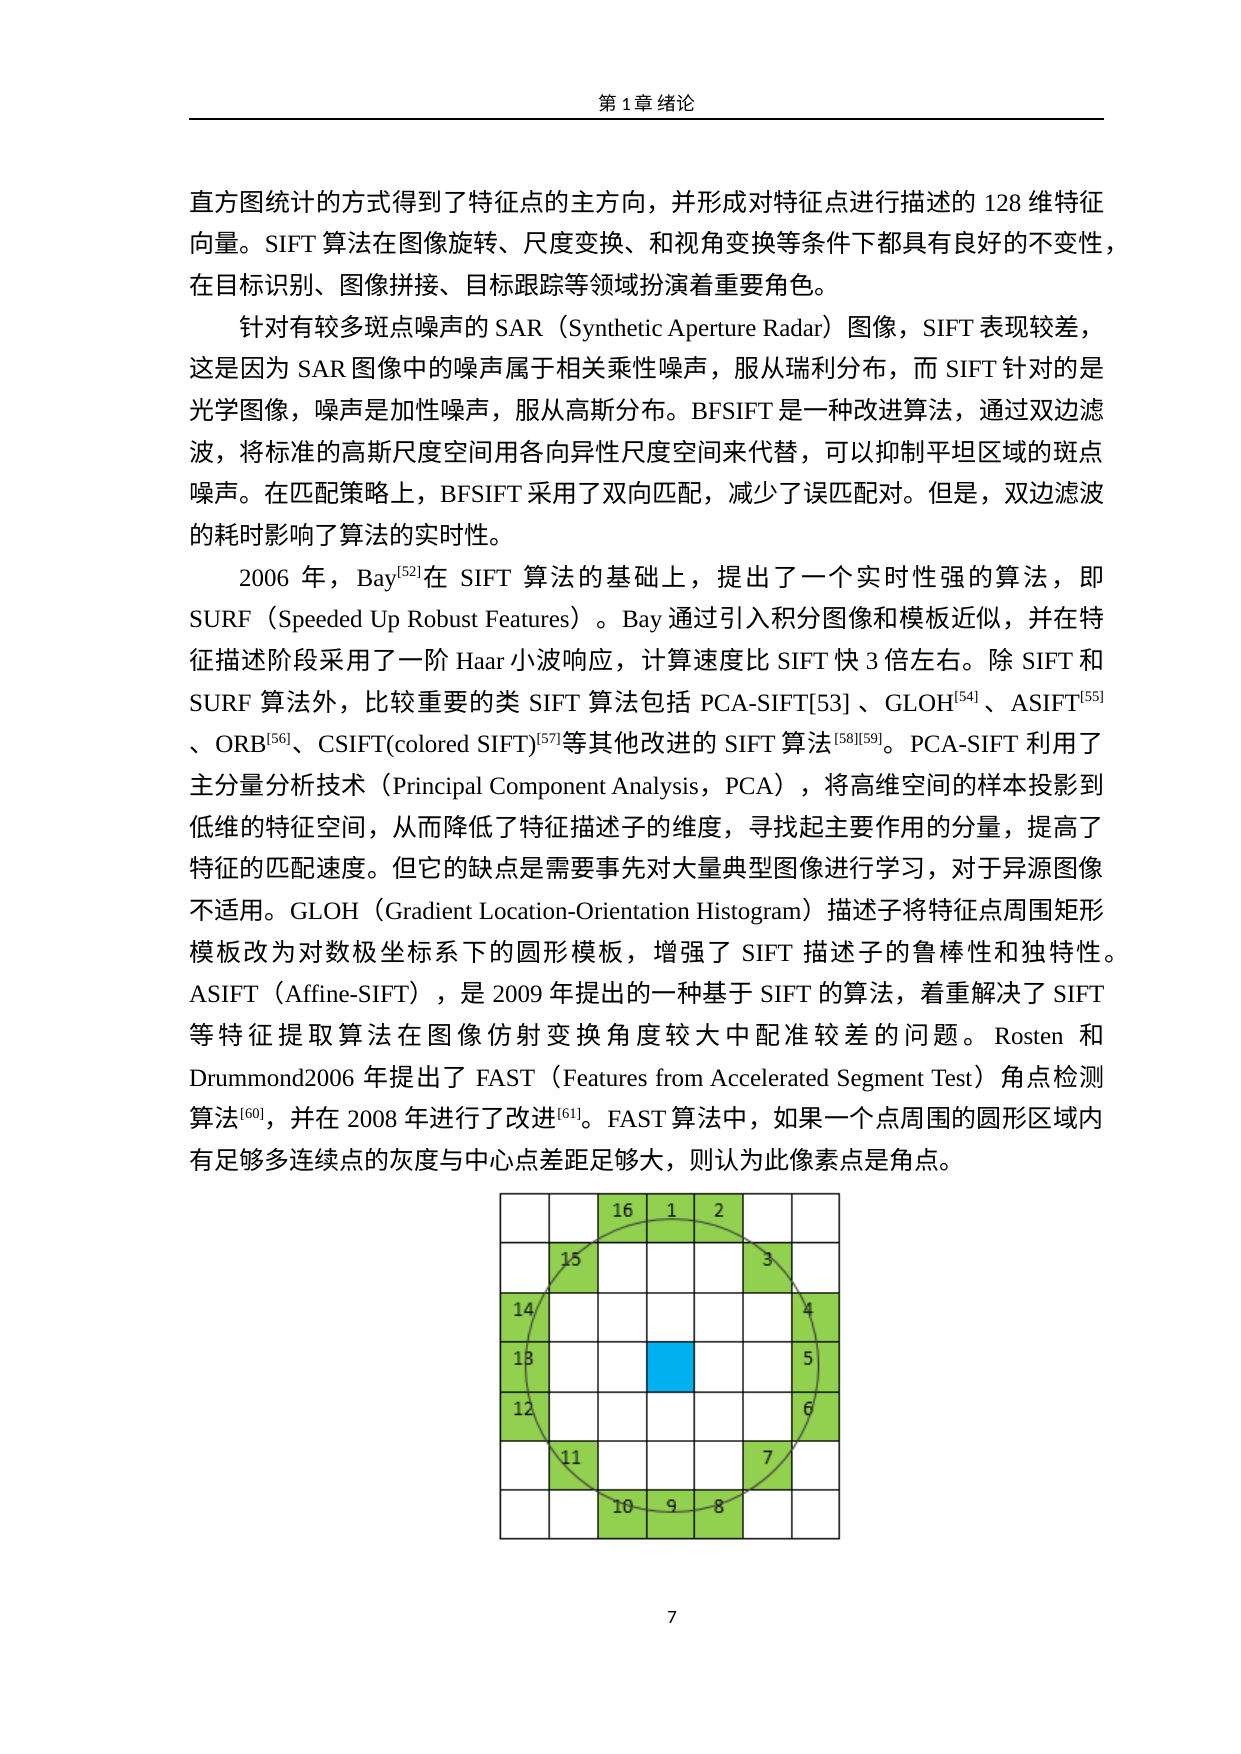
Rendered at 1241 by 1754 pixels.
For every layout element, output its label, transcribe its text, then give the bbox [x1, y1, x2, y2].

text 2006 年，Bay[52]在 SIFT 算法的基础上，提出了一个实时性强的算法，即 SURF（Speeded Up Robust Features）。Bay通过引入积分图像和模板近似，并在特征描述阶段采用了一阶Haar小波响应，计算速度比SIFT快3倍左右。除 SIFT和SURF 算法外，比较重要的类 SIFT 算法包括 PCA-SIFT[53] 、GLOH[54] 、ASIFT[55] 、ORB[56]、CSIFT(colored SIFT)[57]等其他改进的SIFT算法[58][59]。PCA-SIFT 利用了主分量分析技术（Principal Component Analysis，PCA），将高维空间的样本投影到低维的特征空间，从而降低了特征描述子的维度，寻找起主要作用的分量，提高了特征的匹配速度。但它的缺点是需要事先对大量典型图像进行学习，对于异源图像不适用。GLOH（Gradient Location-Orientation Histogram）描述子将特征点周围矩形模板改为对数极坐标系下的圆形模板，增强了SIFT 描述子的鲁棒性和独特性。ASIFT（Affine-SIFT），是 2009 年提出的一种基于 SIFT 的算法，着重解决了SIFT等特征提取算法在图像仿射变换角度较大中配准较差的问题。Rosten 和 Drummond2006 年提出了 FAST（Features from Accelerated Segment Test）角点检测算法[60]，并在 2008 年进行了改进[61]。FAST算法中，如果一个点周围的圆形区域内有足够多连续点的灰度与中心点差距足够大，则认为此像素点是角点。 [189, 553, 1104, 1178]
text 针对有较多斑点噪声的SAR（Synthetic Aperture Radar）图像，SIFT表现较差，这是因为 SAR图像中的噪声属于相关乘性噪声，服从瑞利分布，而SIFT针对的是光学图像，噪声是加性噪声，服从高斯分布。BFSIFT是一种改进算法，通过双边滤波，将标准的高斯尺度空间用各向异性尺度空间来代替，可以抑制平坦区域的斑点噪声。在匹配策略上，BFSIFT采用了双向匹配，减少了误匹配对。但是，双边滤波的耗时影响了算法的实时性。 [189, 303, 1104, 553]
